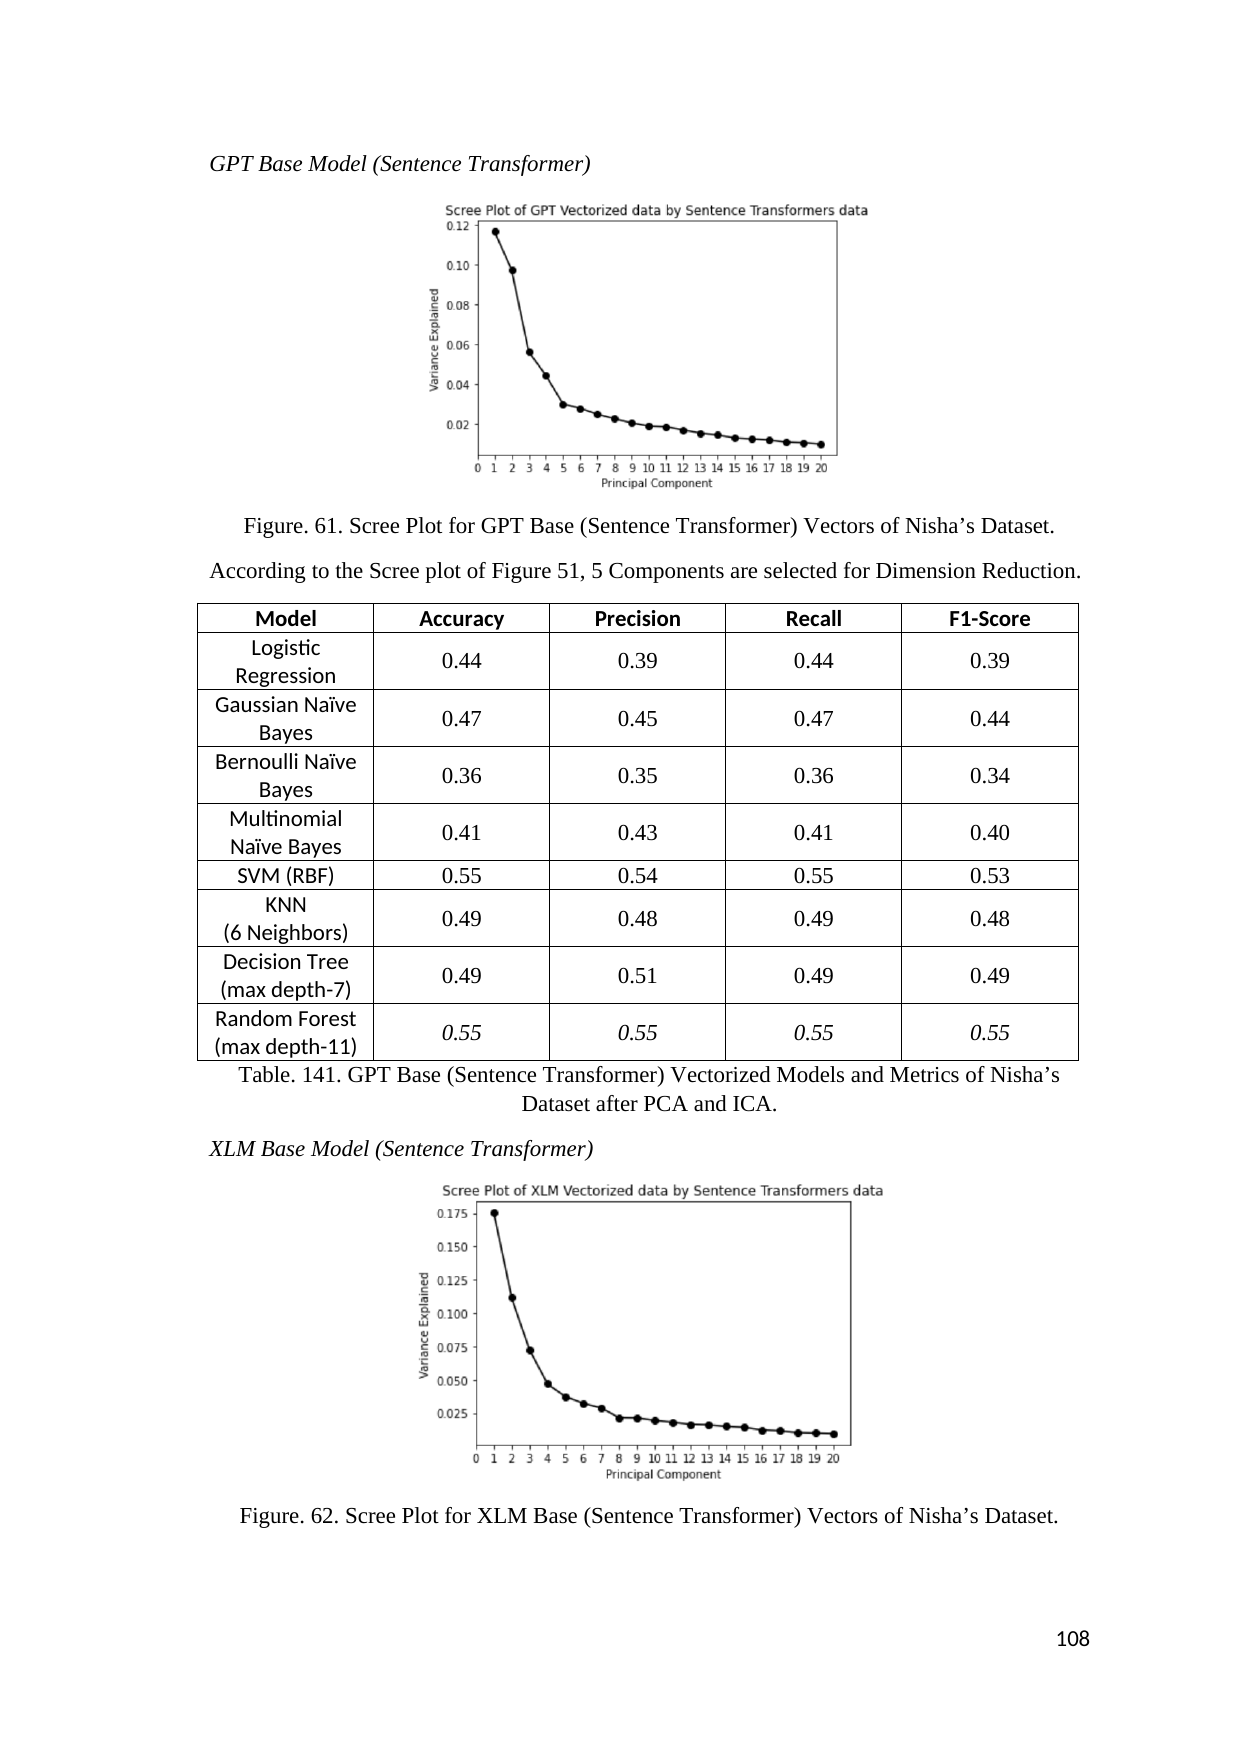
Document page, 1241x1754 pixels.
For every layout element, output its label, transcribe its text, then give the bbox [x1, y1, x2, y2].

text Figure. 61. Scree Plot for GPT Base (Sentence Transformer) Vectors of Nisha’s Dataset. [209, 512, 1090, 539]
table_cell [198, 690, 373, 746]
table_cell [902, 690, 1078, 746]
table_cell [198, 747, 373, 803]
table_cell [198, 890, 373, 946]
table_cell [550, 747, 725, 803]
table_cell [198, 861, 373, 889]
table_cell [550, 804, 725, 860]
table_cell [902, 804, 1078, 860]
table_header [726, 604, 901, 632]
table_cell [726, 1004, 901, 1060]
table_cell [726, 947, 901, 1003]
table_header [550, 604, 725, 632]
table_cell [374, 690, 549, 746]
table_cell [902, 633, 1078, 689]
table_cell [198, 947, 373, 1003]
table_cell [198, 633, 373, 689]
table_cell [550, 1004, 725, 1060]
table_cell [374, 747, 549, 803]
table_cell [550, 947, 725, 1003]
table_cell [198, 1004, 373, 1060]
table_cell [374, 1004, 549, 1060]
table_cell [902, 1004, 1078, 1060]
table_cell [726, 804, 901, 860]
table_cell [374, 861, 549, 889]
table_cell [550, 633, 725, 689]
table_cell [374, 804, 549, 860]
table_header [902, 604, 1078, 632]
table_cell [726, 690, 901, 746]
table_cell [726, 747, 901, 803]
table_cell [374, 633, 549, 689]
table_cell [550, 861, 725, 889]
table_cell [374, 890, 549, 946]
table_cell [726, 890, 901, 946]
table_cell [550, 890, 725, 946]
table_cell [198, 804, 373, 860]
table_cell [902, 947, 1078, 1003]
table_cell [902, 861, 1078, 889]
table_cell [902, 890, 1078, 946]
text Table. 141. GPT Base (Sentence Transformer) Vectorized Models and Metrics of Nisha’s Dataset after PCA and ICA. [209, 1061, 1090, 1116]
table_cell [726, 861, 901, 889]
picture [409, 1180, 890, 1484]
text XLM Base Model (Sentence Transformer) [209, 1135, 1090, 1161]
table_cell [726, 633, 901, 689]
picture [419, 195, 880, 494]
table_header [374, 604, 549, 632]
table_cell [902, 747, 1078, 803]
text GPT Base Model (Sentence Transformer) [209, 150, 1090, 176]
text Figure. 62. Scree Plot for XLM Base (Sentence Transformer) Vectors of Nisha’s Dataset. [209, 1502, 1090, 1529]
text According to the Scree plot of Figure 51, 5 Components are selected for Dimension Reduction. [209, 558, 1090, 584]
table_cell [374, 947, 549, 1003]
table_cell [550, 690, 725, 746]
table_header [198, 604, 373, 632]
